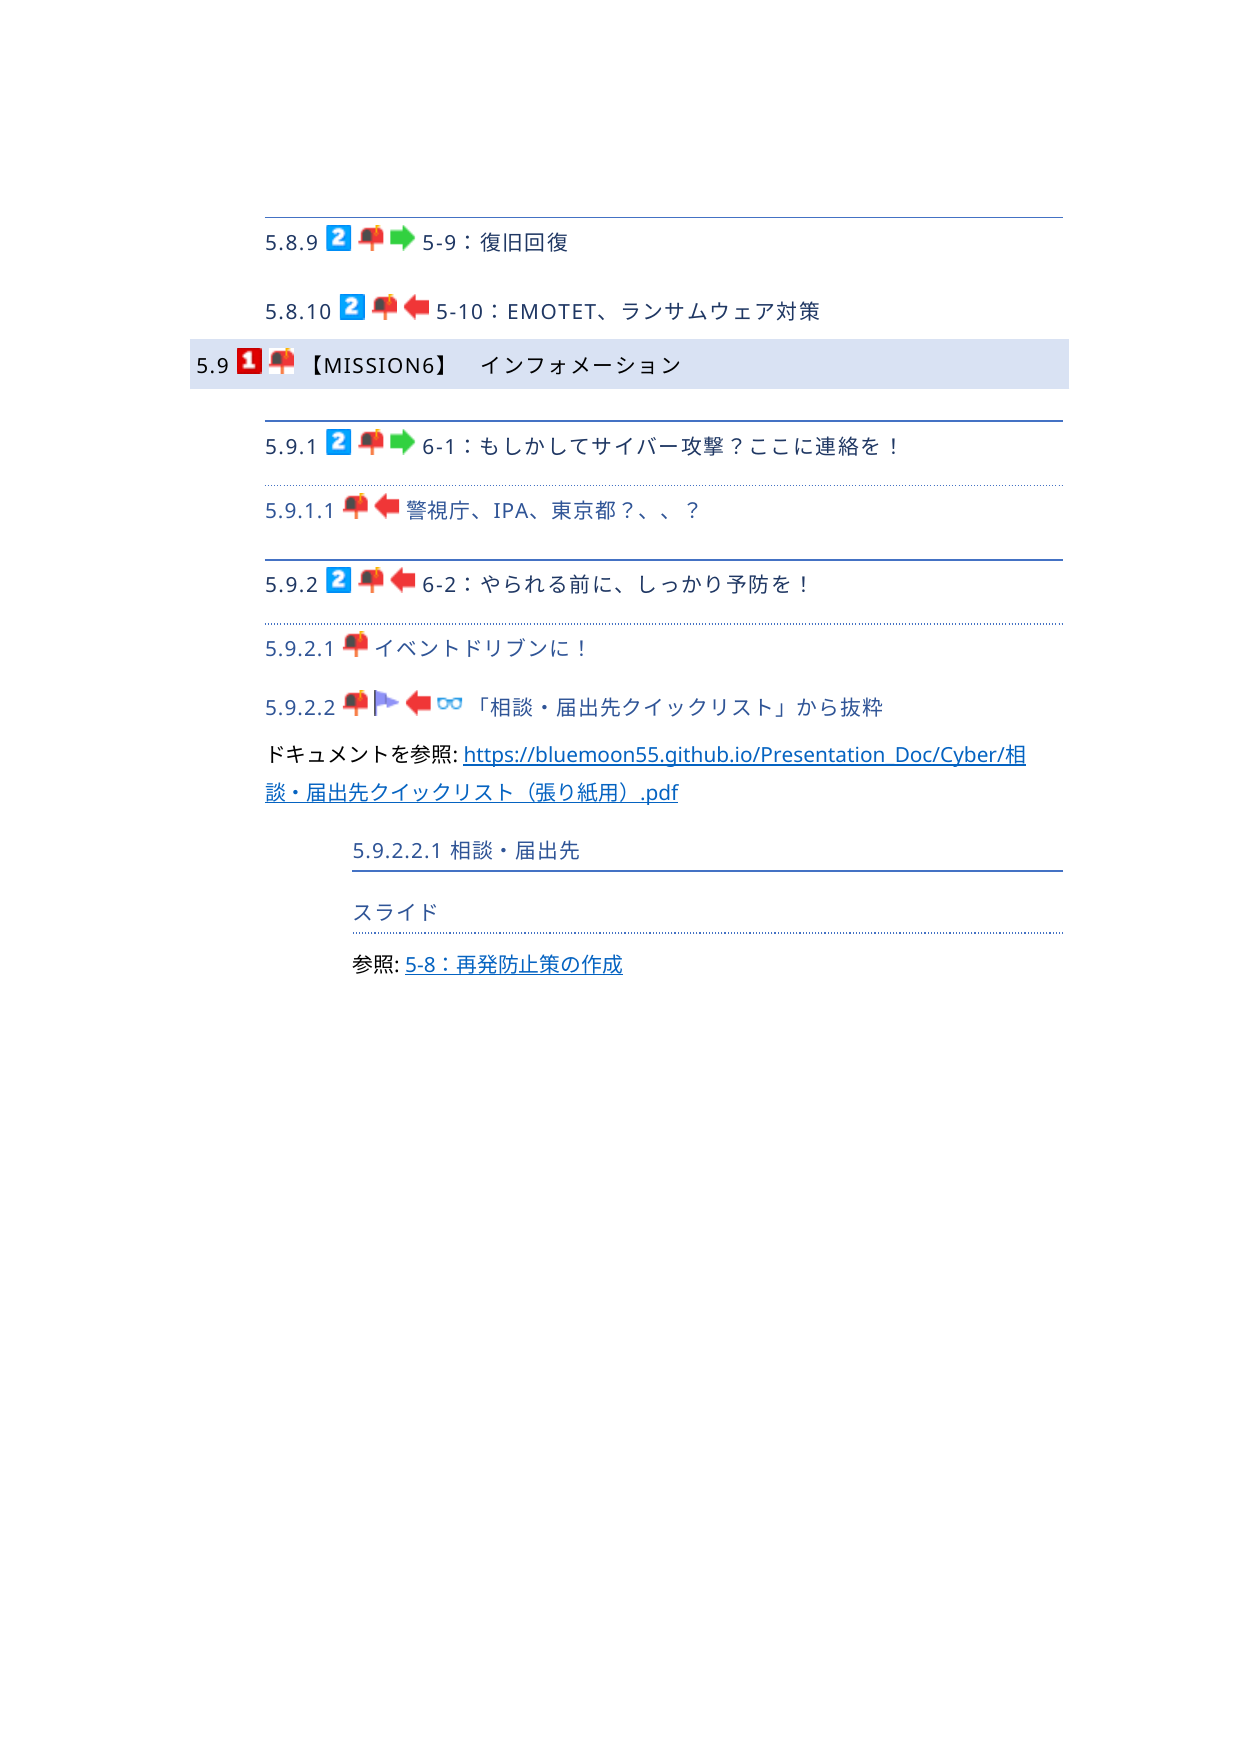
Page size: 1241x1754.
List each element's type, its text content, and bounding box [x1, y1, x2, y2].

picture [342, 631, 368, 657]
picture [374, 493, 400, 519]
picture [358, 429, 384, 455]
picture [326, 567, 352, 593]
text 5-9：復旧回復 [265, 218, 1063, 260]
picture [326, 429, 352, 455]
text 警視庁、IPA、東京都？、、？ [265, 484, 1063, 528]
picture [342, 493, 368, 519]
text 6-1：もしかしてサイバー攻撃？ここに連絡を！ [265, 422, 1063, 464]
picture [358, 567, 384, 593]
picture [403, 294, 429, 320]
text 相談・届出先 [352, 831, 1063, 870]
text 6-2：やられる前に、しっかり予防を！ [265, 561, 1063, 602]
text 【Mission6】 インフォメーション [196, 345, 1063, 383]
picture [374, 690, 400, 716]
picture [326, 225, 352, 251]
picture [339, 294, 365, 320]
text 5-10：EMOTET、ランサムウェア対策 [265, 286, 1063, 329]
picture [358, 225, 384, 251]
picture [342, 690, 368, 716]
picture [371, 294, 397, 320]
text 「相談・届出先クイックリスト」から抜粋 [265, 681, 1063, 724]
picture [390, 429, 416, 455]
text イベントドリブンに！ [265, 623, 1063, 666]
text 参照: 5-8：再発防止策の作成 [352, 944, 1063, 982]
text ドキュメントを参照: https://bluemoon55.github.io/Presentation_Doc/Cyber/相談・届出先クイックリスト（張り紙用）.pdf [265, 735, 1063, 810]
picture [390, 567, 416, 593]
picture [268, 348, 294, 374]
picture [405, 690, 431, 716]
picture [390, 225, 416, 251]
text スライド [352, 893, 1063, 934]
picture [437, 690, 463, 716]
picture [237, 348, 262, 374]
